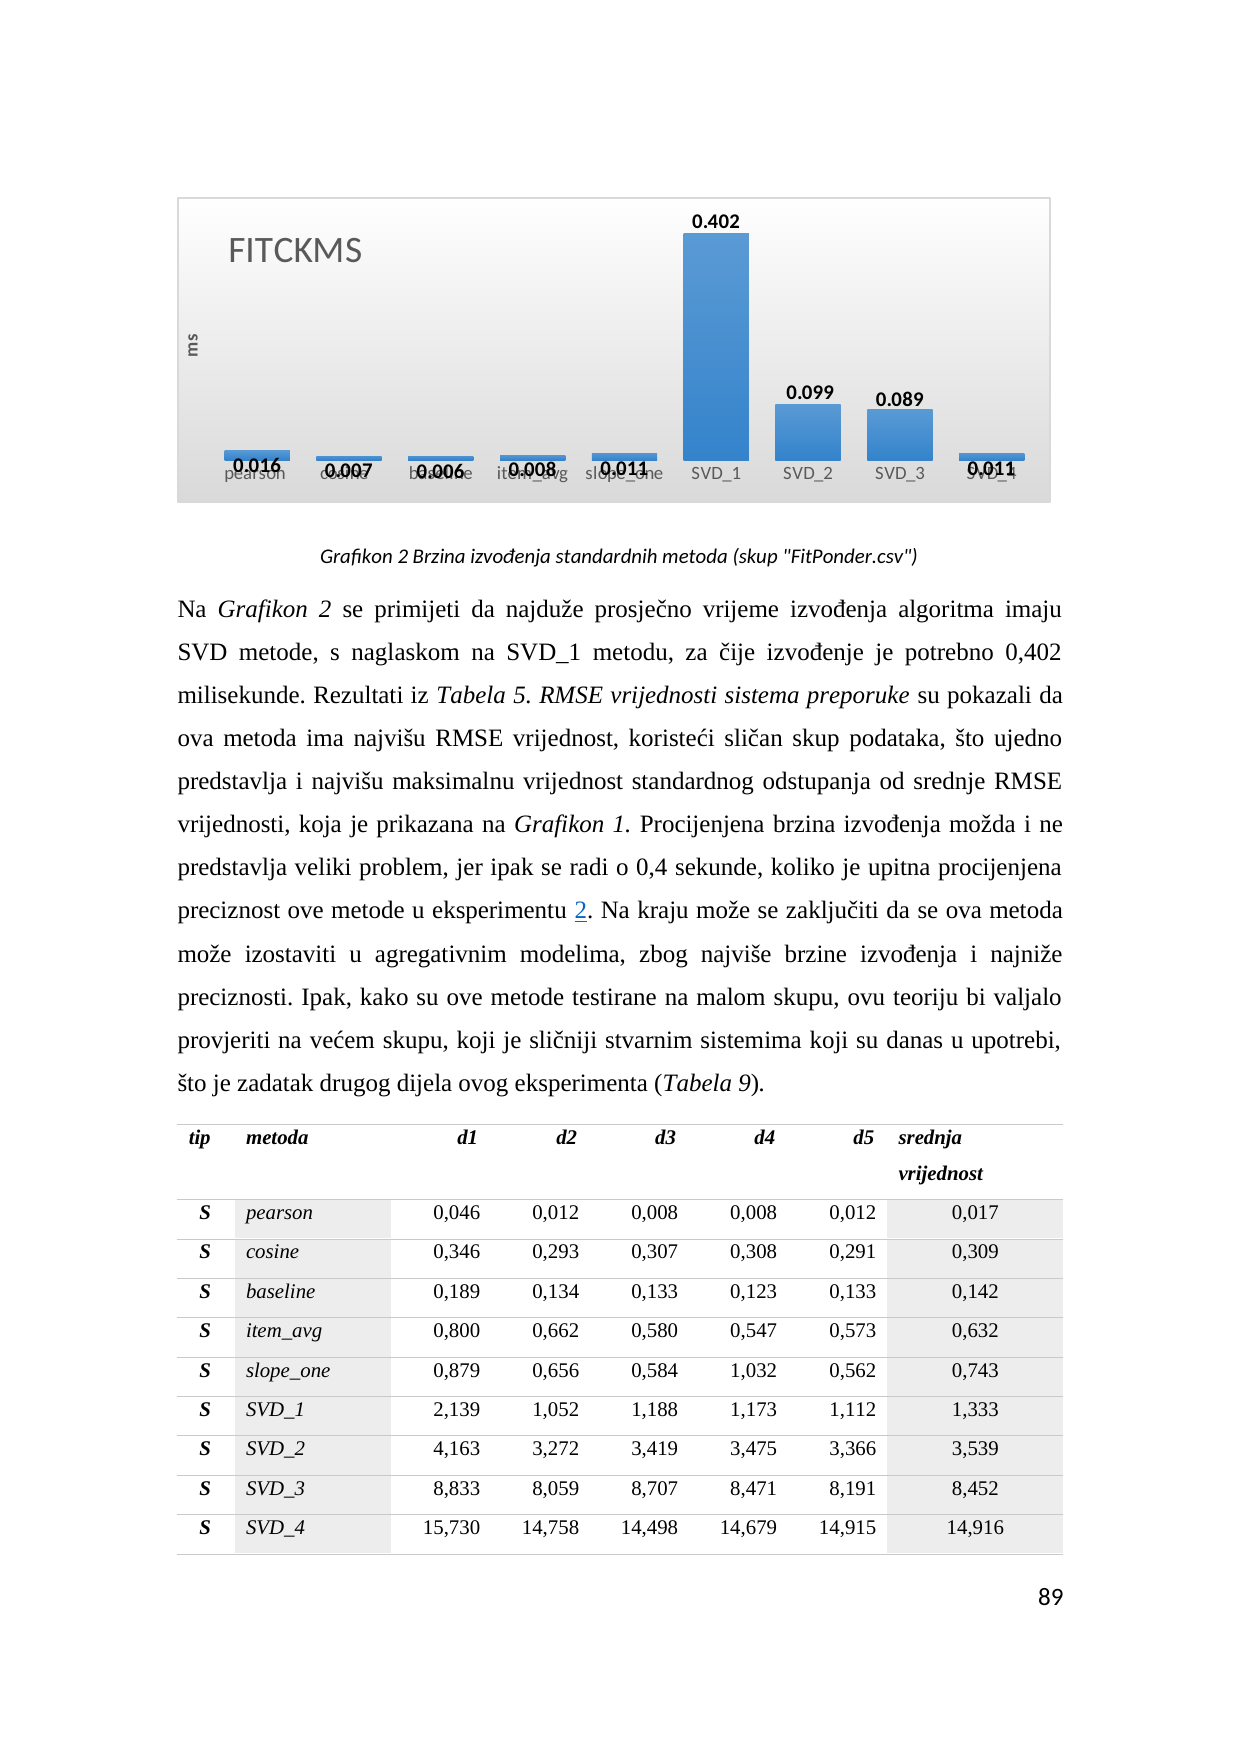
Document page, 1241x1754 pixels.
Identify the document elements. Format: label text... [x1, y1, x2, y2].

table_cell SVD_4 [235, 1515, 391, 1553]
table_cell 8,707 [590, 1476, 689, 1514]
table_cell 0,580 [590, 1318, 689, 1357]
table_cell 0,309 [887, 1240, 1063, 1278]
table_cell 0,133 [590, 1279, 689, 1317]
table_cell S [177, 1279, 234, 1317]
table_cell 0,189 [391, 1279, 491, 1317]
table_cell 3,419 [590, 1436, 689, 1475]
table_cell 3,475 [689, 1436, 788, 1475]
table_cell SVD_3 [235, 1476, 391, 1514]
table_header d1 [391, 1125, 491, 1199]
table_cell 0,123 [689, 1279, 788, 1317]
table_cell 0,573 [788, 1318, 887, 1357]
table_cell 0,017 [887, 1200, 1063, 1238]
table_header d3 [590, 1125, 689, 1199]
table_cell 2,139 [391, 1397, 491, 1435]
table_cell S [177, 1200, 234, 1238]
text Grafikon 2 Brzina izvođenja standardnih metoda (skup "FitPonder.csv") [177, 543, 1063, 569]
table_cell 1,052 [491, 1397, 590, 1435]
table_cell 14,498 [590, 1515, 689, 1553]
table_cell 8,059 [491, 1476, 590, 1514]
table_cell 3,366 [788, 1436, 887, 1475]
table_cell 0,142 [887, 1279, 1063, 1317]
table_cell 8,833 [391, 1476, 491, 1514]
table_cell 1,032 [689, 1358, 788, 1396]
table_cell 14,916 [887, 1515, 1063, 1553]
table_cell 0,133 [788, 1279, 887, 1317]
text Na Grafikon 2 se primijeti da najduže prosječno vrijeme izvođenja algoritma imaju SVD metode, s naglaskom na SVD_1 metodu, za čije izvođenje je potrebno 0,402 milisekunde. Rezultati iz Tabela 5. RMSE vrijednosti sistema preporuke su pokazali da ova metoda ima najvišu RMSE vrijednost, koristeći sličan skup podataka, što ujedno predstavlja i najvišu maksimalnu vrijednost standardnog odstupanja od srednje RMSE vrijednosti, koja je prikazana na Grafikon 1. Procijenjena brzina izvođenja možda i ne predstavlja veliki problem, jer ipak se radi o 0,4 sekunde, koliko je upitna procijenjena preciznost ove metode u eksperimentu 2. Na kraju može se zaključiti da se ova metoda može izostaviti u agregativnim modelima, zbog najviše brzine izvođenja i najniže preciznosti. Ipak, kako su ove metode testirane na malom skupu, ovu teoriju bi valjalo provjeriti na većem skupu, koji je sličniji stvarnim sistemima koji su danas u upotrebi, što je zadatak drugog dijela ovog eksperimenta (Tabela 9). [177, 594, 1063, 1097]
table_cell S [177, 1515, 234, 1553]
table_cell 0,632 [887, 1318, 1063, 1357]
table_cell 0,743 [887, 1358, 1063, 1396]
table_cell 0,293 [491, 1240, 590, 1278]
table_cell 0,008 [590, 1200, 689, 1238]
table_header tip [177, 1125, 234, 1199]
table_cell S [177, 1476, 234, 1514]
table_header d5 [788, 1125, 887, 1199]
table_cell 3,272 [491, 1436, 590, 1475]
table_cell 1,112 [788, 1397, 887, 1435]
table_cell 0,308 [689, 1240, 788, 1278]
table_cell pearson [235, 1200, 391, 1238]
table_header d4 [689, 1125, 788, 1199]
table_cell S [177, 1358, 234, 1396]
table_cell 14,915 [788, 1515, 887, 1553]
table_cell baseline [235, 1279, 391, 1317]
table_cell 14,679 [689, 1515, 788, 1553]
table_cell slope_one [235, 1358, 391, 1396]
table_cell 14,758 [491, 1515, 590, 1553]
table_cell SVD_2 [235, 1436, 391, 1475]
table_cell 0,800 [391, 1318, 491, 1357]
table_cell 8,471 [689, 1476, 788, 1514]
table_header metoda [235, 1125, 391, 1199]
table_cell 1,188 [590, 1397, 689, 1435]
table_cell 0,134 [491, 1279, 590, 1317]
table_cell 1,173 [689, 1397, 788, 1435]
table_cell 0,562 [788, 1358, 887, 1396]
table_cell 0,008 [689, 1200, 788, 1238]
table_cell 0,012 [491, 1200, 590, 1238]
table_cell S [177, 1318, 234, 1357]
table_cell 0,656 [491, 1358, 590, 1396]
table_cell SVD_1 [235, 1397, 391, 1435]
table_cell 0,346 [391, 1240, 491, 1278]
table_cell 8,452 [887, 1476, 1063, 1514]
table_cell 0,662 [491, 1318, 590, 1357]
table_cell 4,163 [391, 1436, 491, 1475]
table_cell 0,291 [788, 1240, 887, 1278]
table_cell 0,879 [391, 1358, 491, 1396]
table_header srednja vrijednost [887, 1125, 1063, 1199]
table_cell cosine [235, 1240, 391, 1278]
table_cell S [177, 1436, 234, 1475]
table_cell S [177, 1397, 234, 1435]
table_cell 0,584 [590, 1358, 689, 1396]
table_cell item_avg [235, 1318, 391, 1357]
table_cell S [177, 1240, 234, 1278]
table_cell 0,547 [689, 1318, 788, 1357]
table_header d2 [491, 1125, 590, 1199]
table_cell 0,046 [391, 1200, 491, 1238]
table_cell 1,333 [887, 1397, 1063, 1435]
table_cell 15,730 [391, 1515, 491, 1553]
table_cell 0,307 [590, 1240, 689, 1278]
table_cell 3,539 [887, 1436, 1063, 1475]
table_cell 8,191 [788, 1476, 887, 1514]
table_cell 0,012 [788, 1200, 887, 1238]
